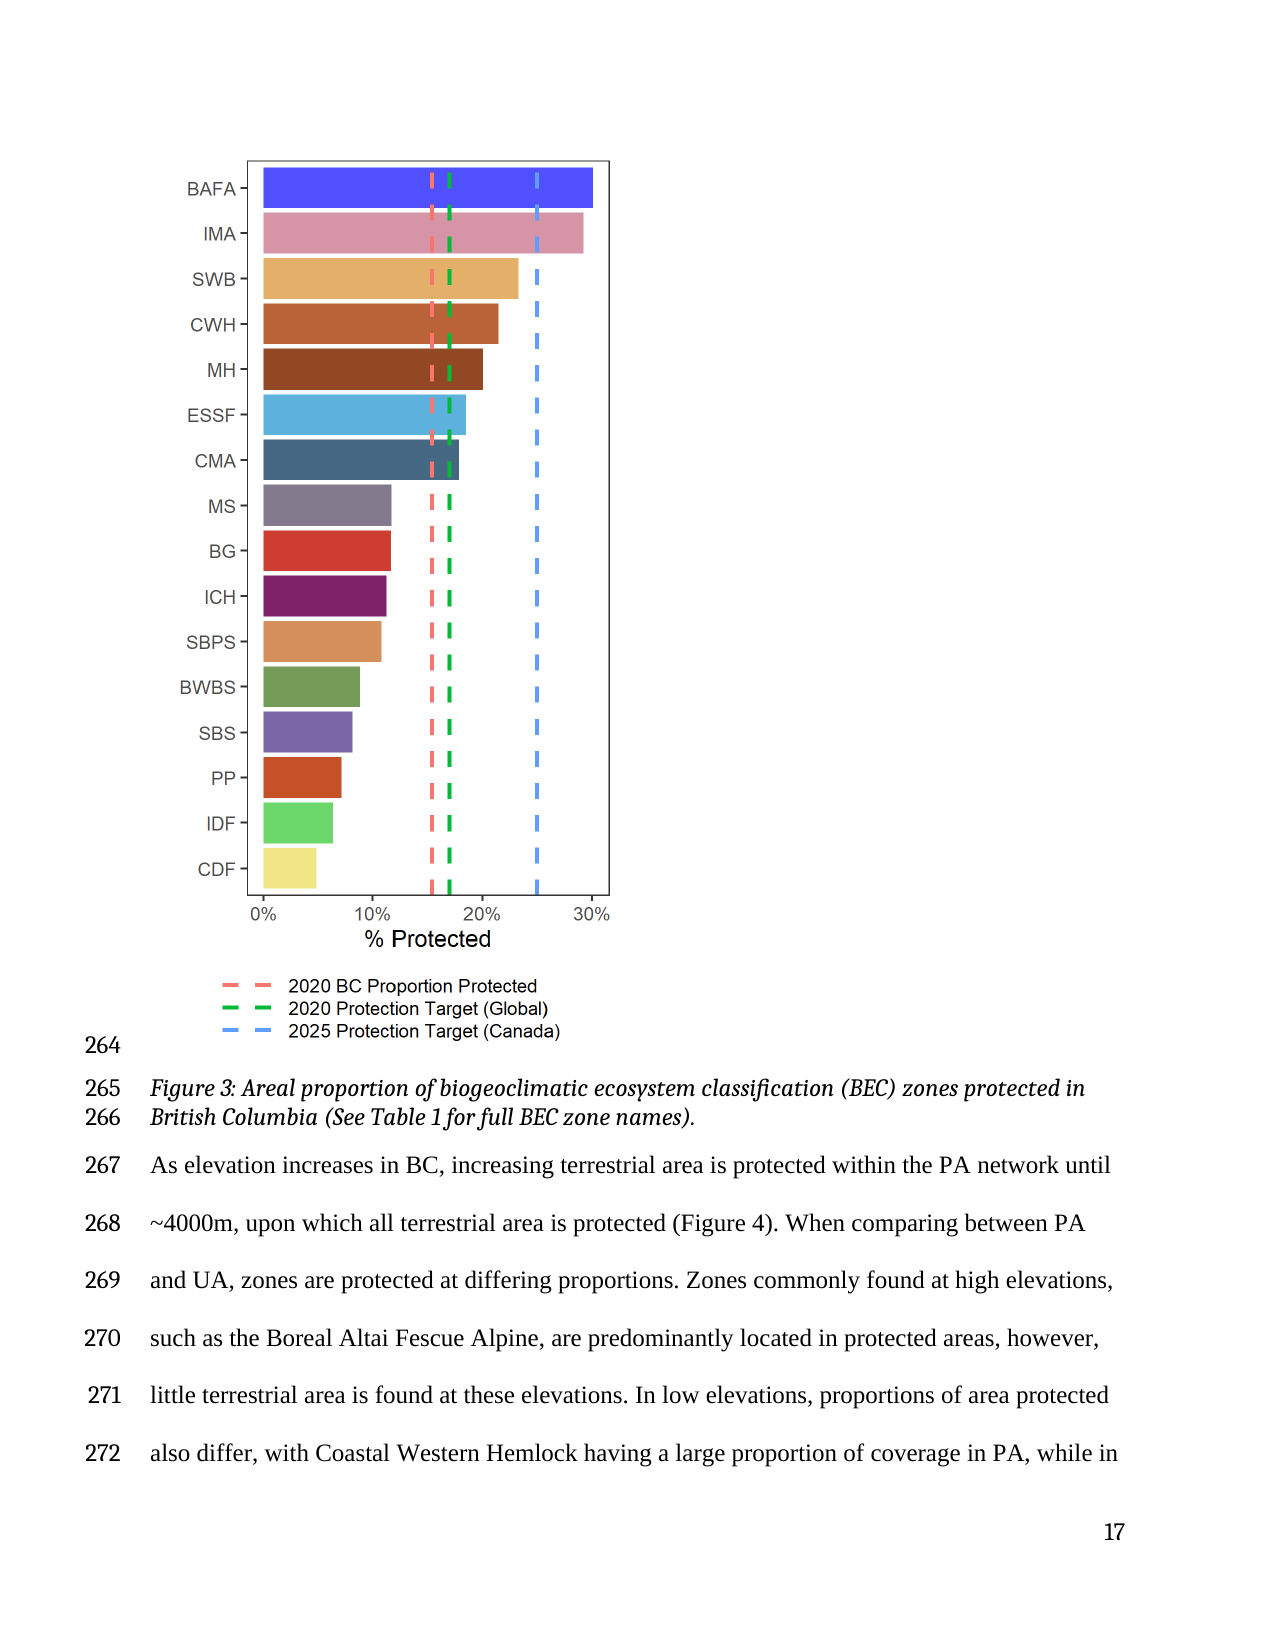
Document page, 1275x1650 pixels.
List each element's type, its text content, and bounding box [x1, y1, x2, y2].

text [150, 1150, 1125, 1466]
picture [168, 150, 621, 1053]
text Figure 3: Areal proportion of biogeoclimatic ecosystem classification (BEC) zones protected in British Columbia (See Table 1 for full BEC zone names). [150, 1074, 1125, 1131]
